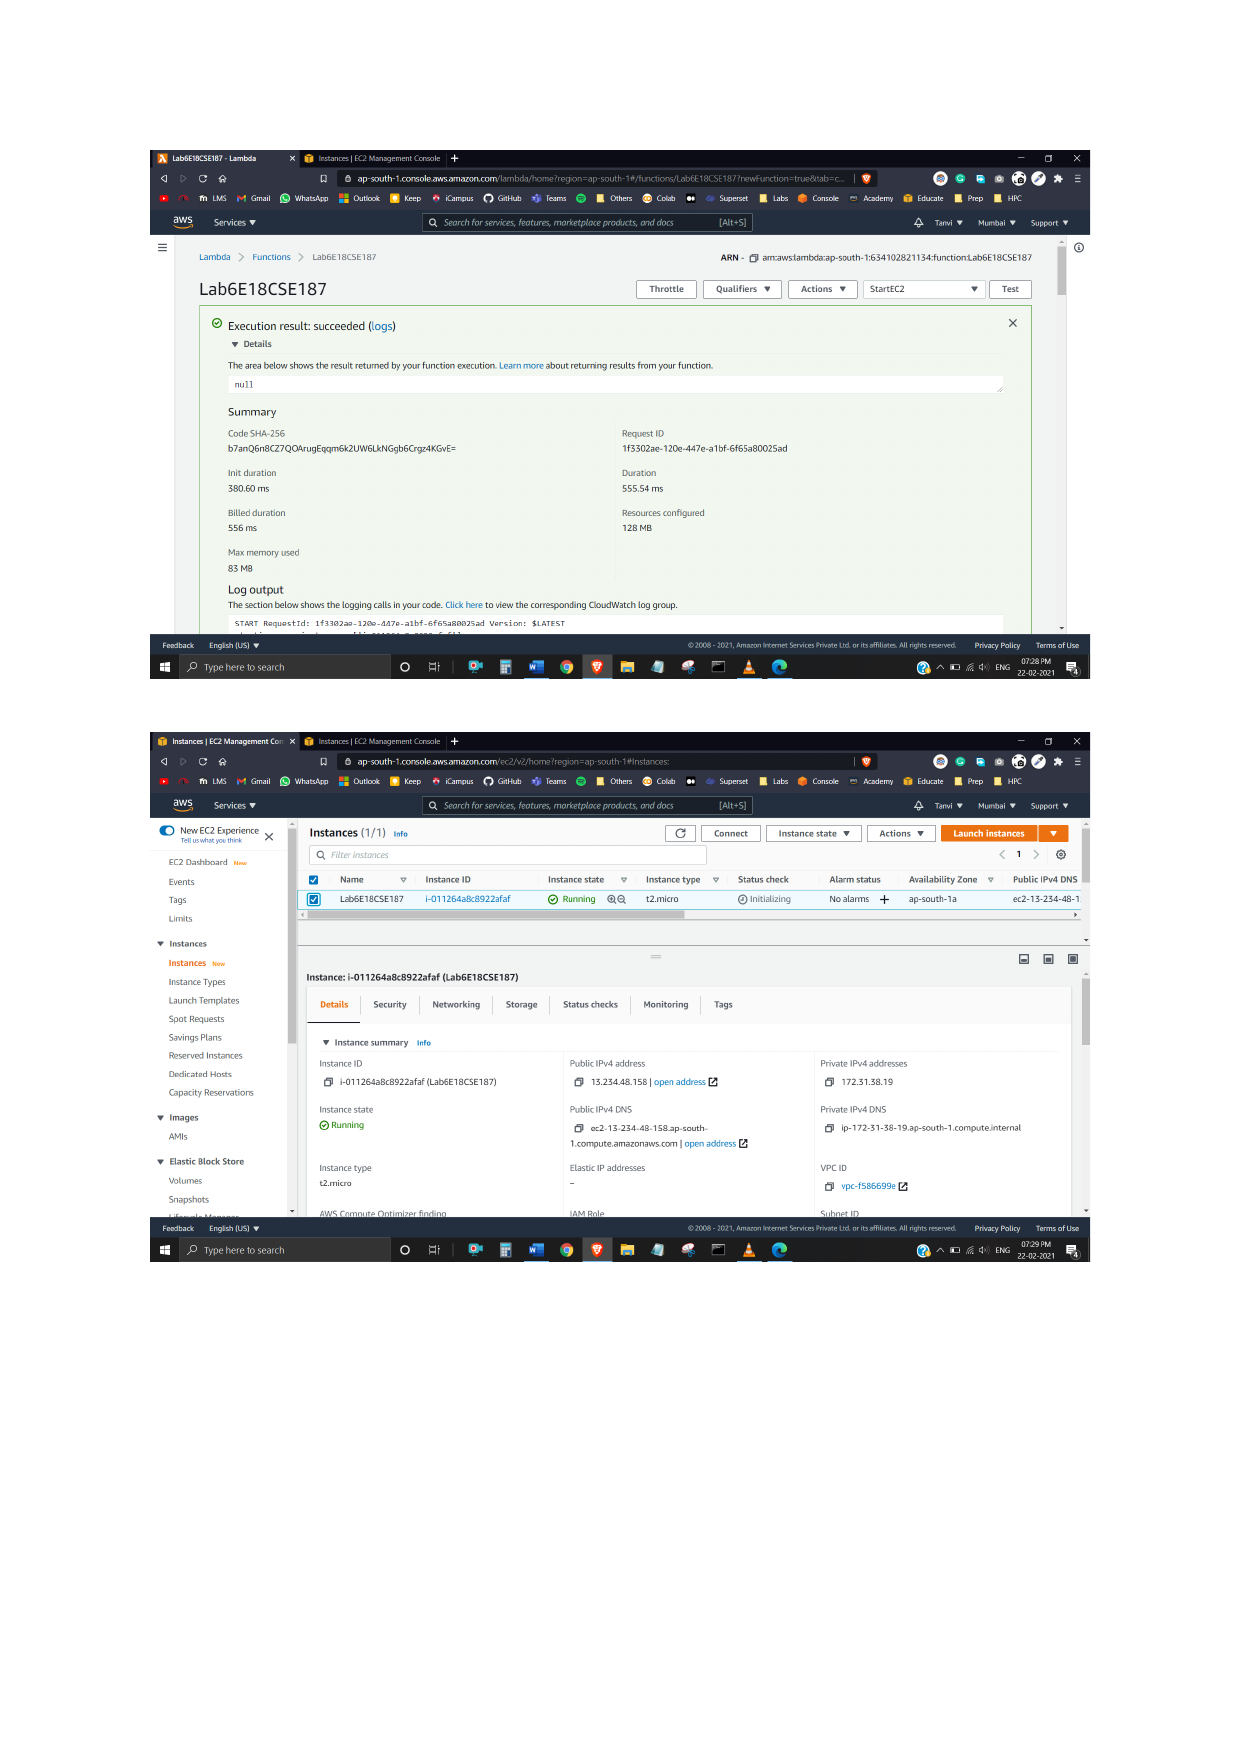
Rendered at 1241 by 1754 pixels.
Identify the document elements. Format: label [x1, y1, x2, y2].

picture [150, 150, 1091, 679]
picture [150, 732, 1091, 1262]
